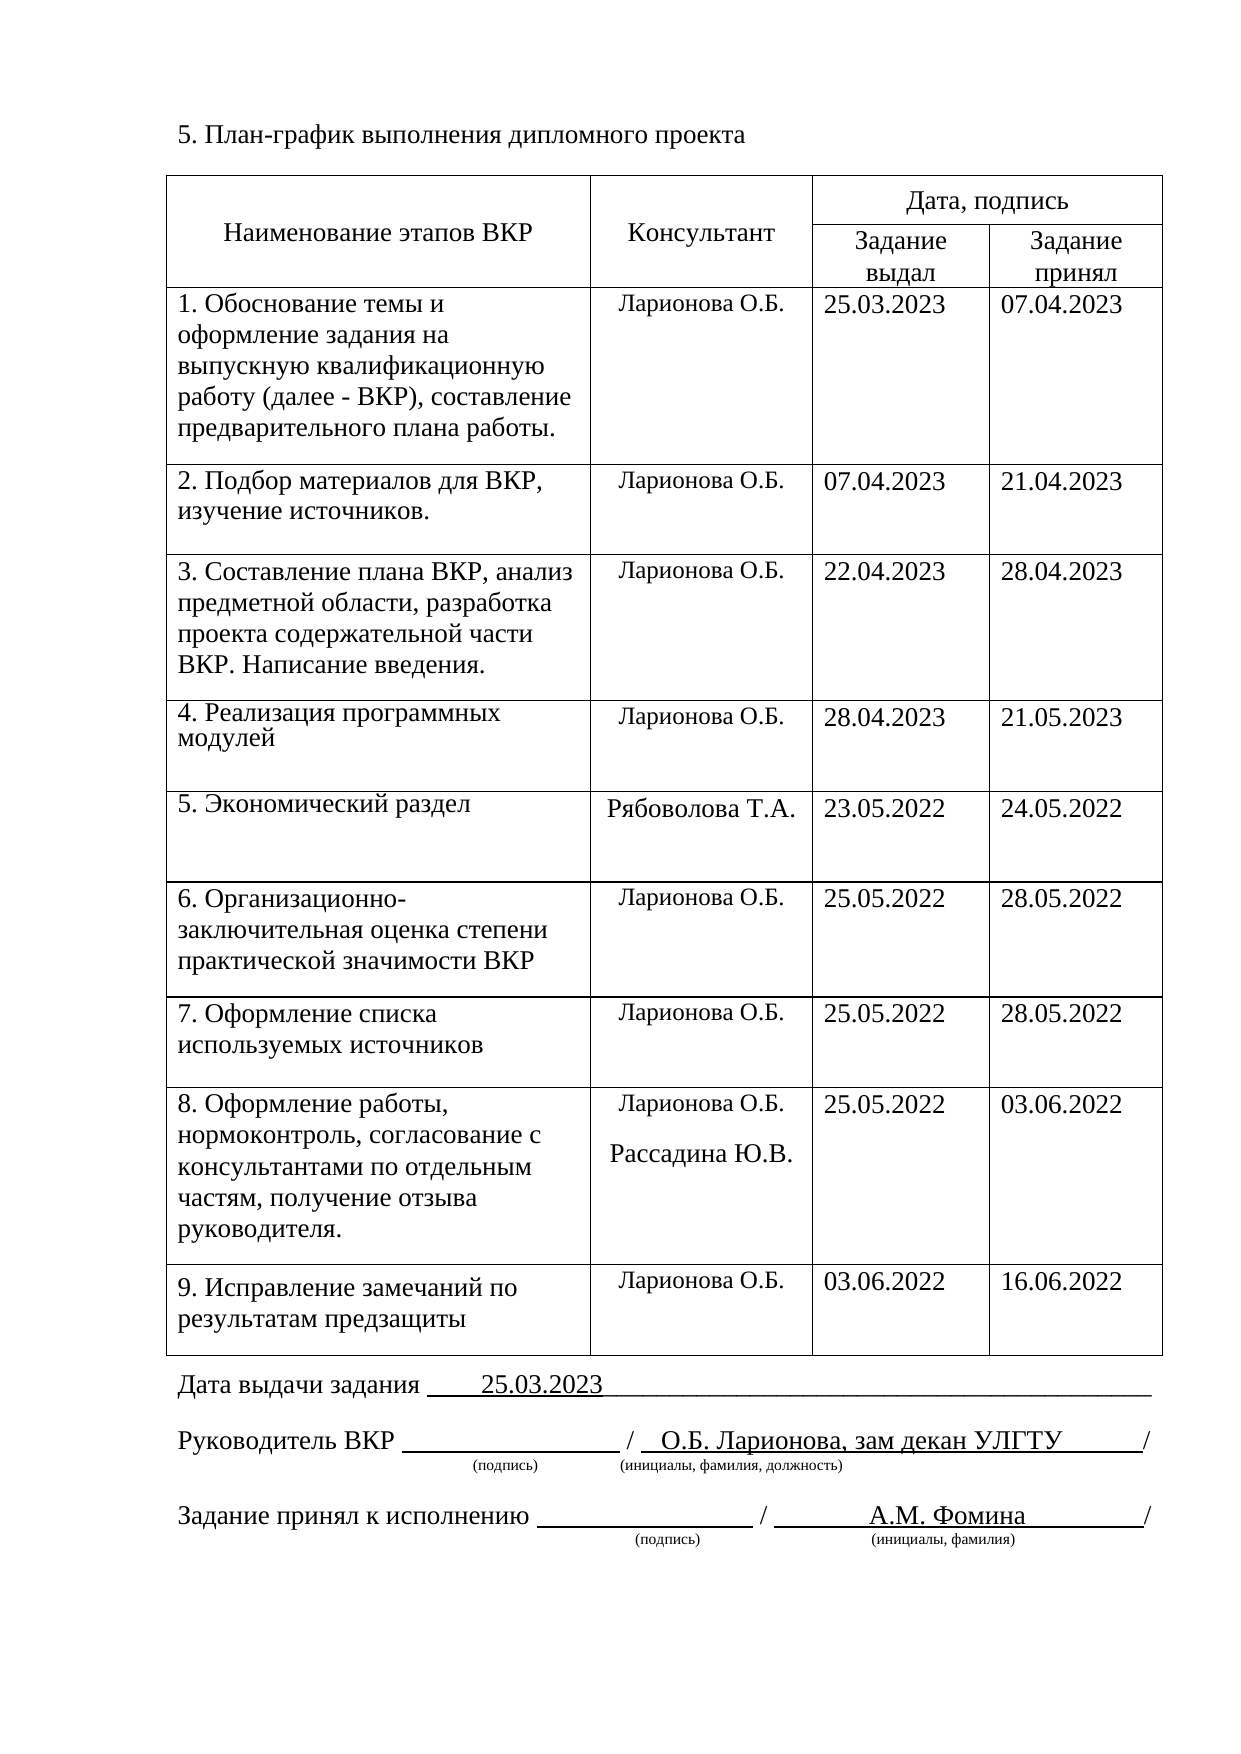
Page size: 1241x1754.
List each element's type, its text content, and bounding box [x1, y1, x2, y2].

table_cell 24.05.2022 [990, 792, 1162, 881]
table_cell 3. Составление плана ВКР, анализ предметной области, разработка проекта содержательной части ВКР. Написание введения. [167, 555, 590, 700]
table_cell 4. Реализация программных модулей [167, 701, 590, 791]
table_cell Ларионова О.Б. [591, 288, 812, 464]
table_cell 25.05.2022 [813, 998, 989, 1087]
table_cell 16.06.2022 [990, 1265, 1162, 1354]
table_cell Ларионова О.Б. Рассадина Ю.В. [591, 1088, 812, 1264]
table_cell 25.03.2023 [813, 288, 989, 464]
table_cell 9. Исправление замечаний по результатам предзащиты [167, 1265, 590, 1354]
table_cell 28.04.2023 [990, 555, 1162, 700]
table_cell 28.05.2022 [990, 883, 1162, 996]
table_cell Рябоволова Т.А. [591, 792, 812, 881]
text Руководитель ВКР / О.Б. Ларионова, зам декан УЛГТУ / [177, 1424, 1181, 1455]
table_cell 25.05.2022 [813, 1088, 989, 1264]
table_cell 22.04.2023 [813, 555, 989, 700]
table_cell 21.05.2023 [990, 701, 1162, 791]
table_cell 25.05.2022 [813, 883, 989, 996]
table_cell Ларионова О.Б. [591, 883, 812, 996]
table_cell 28.05.2022 [990, 998, 1162, 1087]
table_cell 28.04.2023 [813, 701, 989, 791]
table_cell Ларионова О.Б. [591, 465, 812, 554]
table_cell 03.06.2022 [990, 1088, 1162, 1264]
table_cell 07.04.2023 [990, 288, 1162, 464]
table_cell Ларионова О.Б. [591, 998, 812, 1087]
table_header Наименование этапов ВКР [167, 176, 590, 287]
table_cell 07.04.2023 [813, 465, 989, 554]
table_cell Ларионова О.Б. [591, 1265, 812, 1354]
table_cell 8. Оформление работы, нормоконтроль, согласование с консультантами по отдельным частям, получение отзыва руководителя. [167, 1088, 590, 1264]
table_cell Ларионова О.Б. [591, 701, 812, 791]
table_header Консультант [591, 176, 812, 287]
text (подпись) (инициалы, фамилия) [177, 1530, 1181, 1561]
table_cell 03.06.2022 [813, 1265, 989, 1354]
table_cell 2. Подбор материалов для ВКР, изучение источников. [167, 465, 590, 554]
table_cell Задание выдал [813, 225, 989, 287]
table_cell Ларионова О.Б. [591, 555, 812, 700]
table_cell 1. Обоснование темы и оформление задания на выпускную квалификационную работу (далее - ВКР), составление предварительного плана работы. [167, 288, 590, 464]
table_header Дата, подпись [813, 176, 1162, 223]
table_cell Задание принял [990, 225, 1162, 287]
text Дата выдачи задания 25.03.2023 [177, 1368, 1181, 1399]
text (подпись) (инициалы, фамилия, должность) [399, 1455, 1181, 1487]
table_cell 23.05.2022 [813, 792, 989, 881]
table_cell 21.04.2023 [990, 465, 1162, 554]
table_cell 7. Оформление списка используемых источников [167, 998, 590, 1087]
text 5. План-график выполнения дипломного проекта [177, 118, 1181, 149]
table_cell 5. Экономический раздел [167, 792, 590, 881]
table_cell 6. Организационно-заключительная оценка степени практической значимости ВКР [167, 883, 590, 996]
text Задание принял к исполнению / А.М. Фомина / [177, 1499, 1181, 1530]
